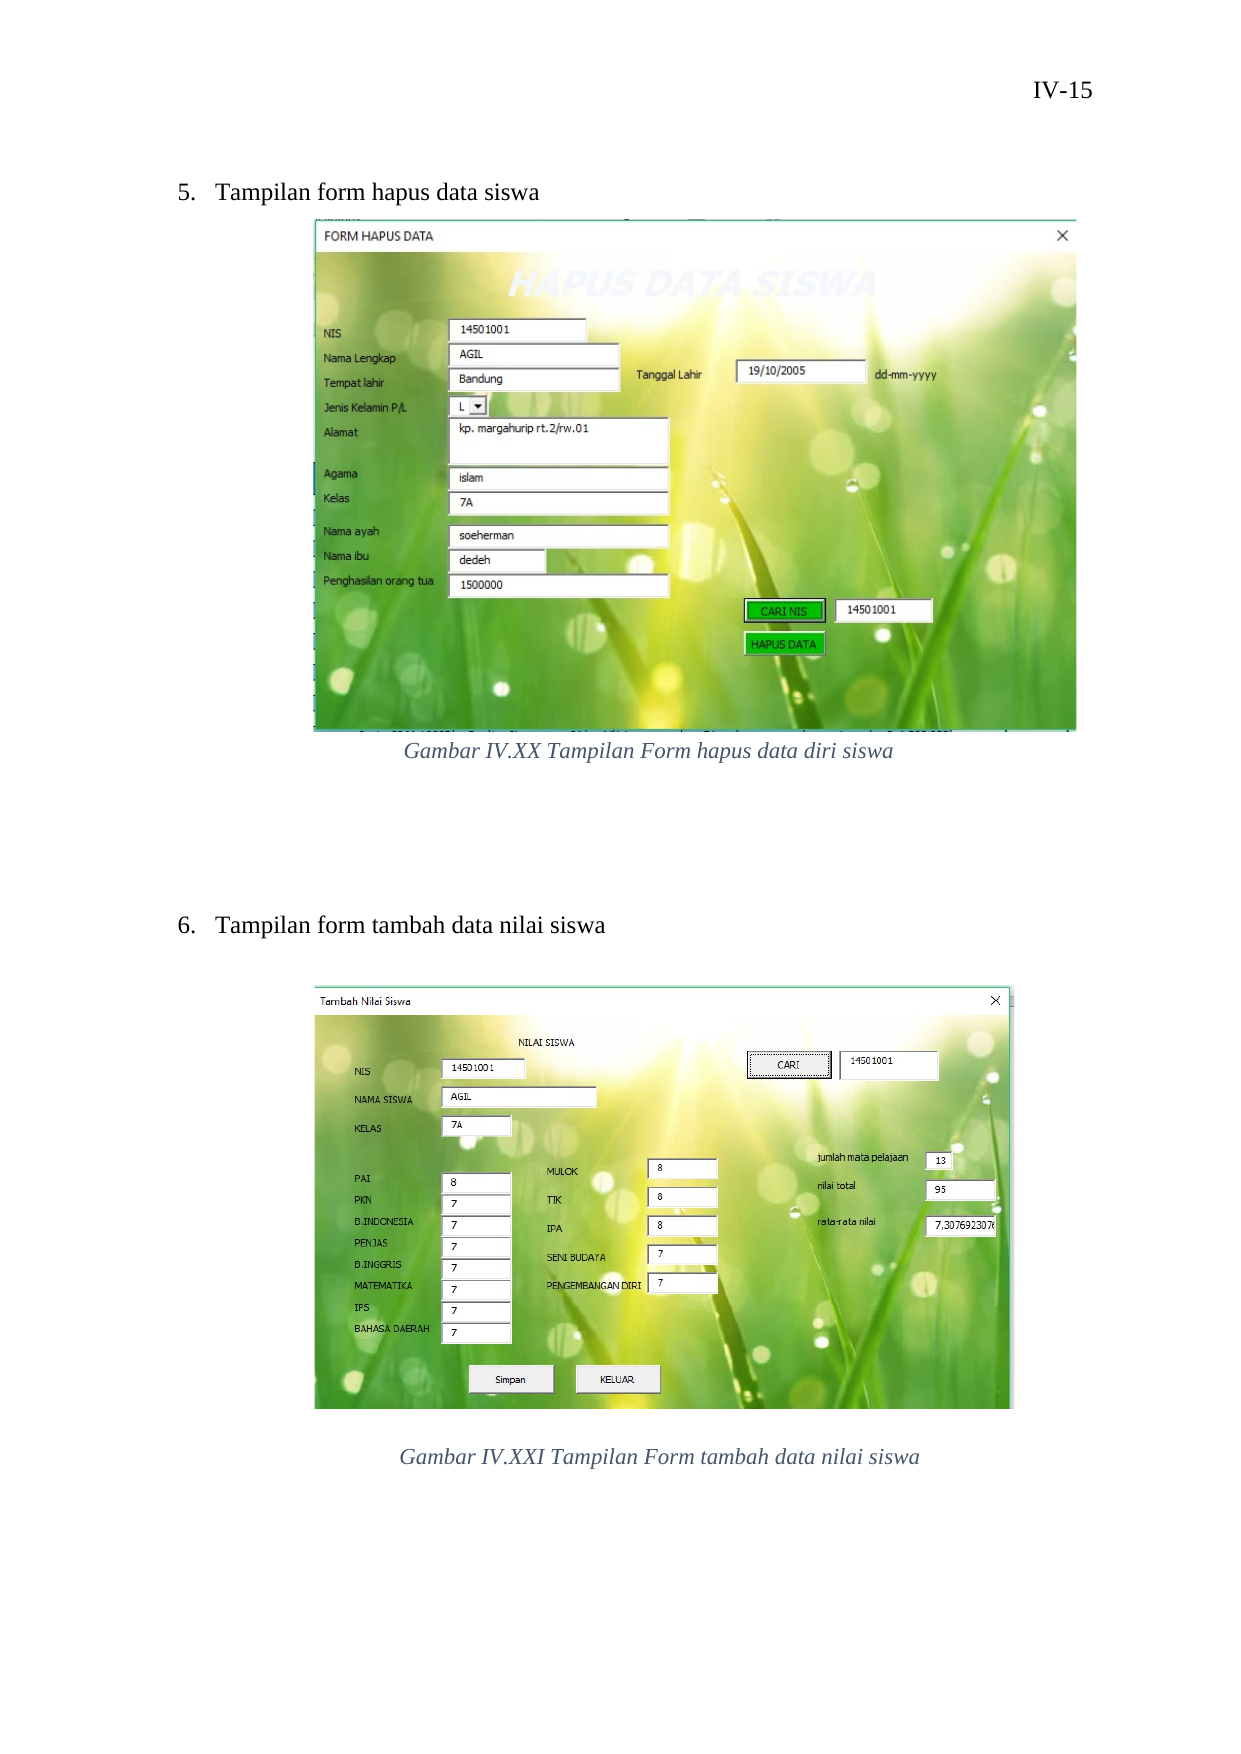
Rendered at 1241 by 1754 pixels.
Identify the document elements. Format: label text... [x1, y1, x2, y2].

picture [314, 985, 1015, 1409]
picture [313, 219, 1077, 732]
list Tampilan form hapus data siswa [177, 177, 1092, 206]
list Tampilan form tambah data nilai siswa [177, 910, 1092, 939]
